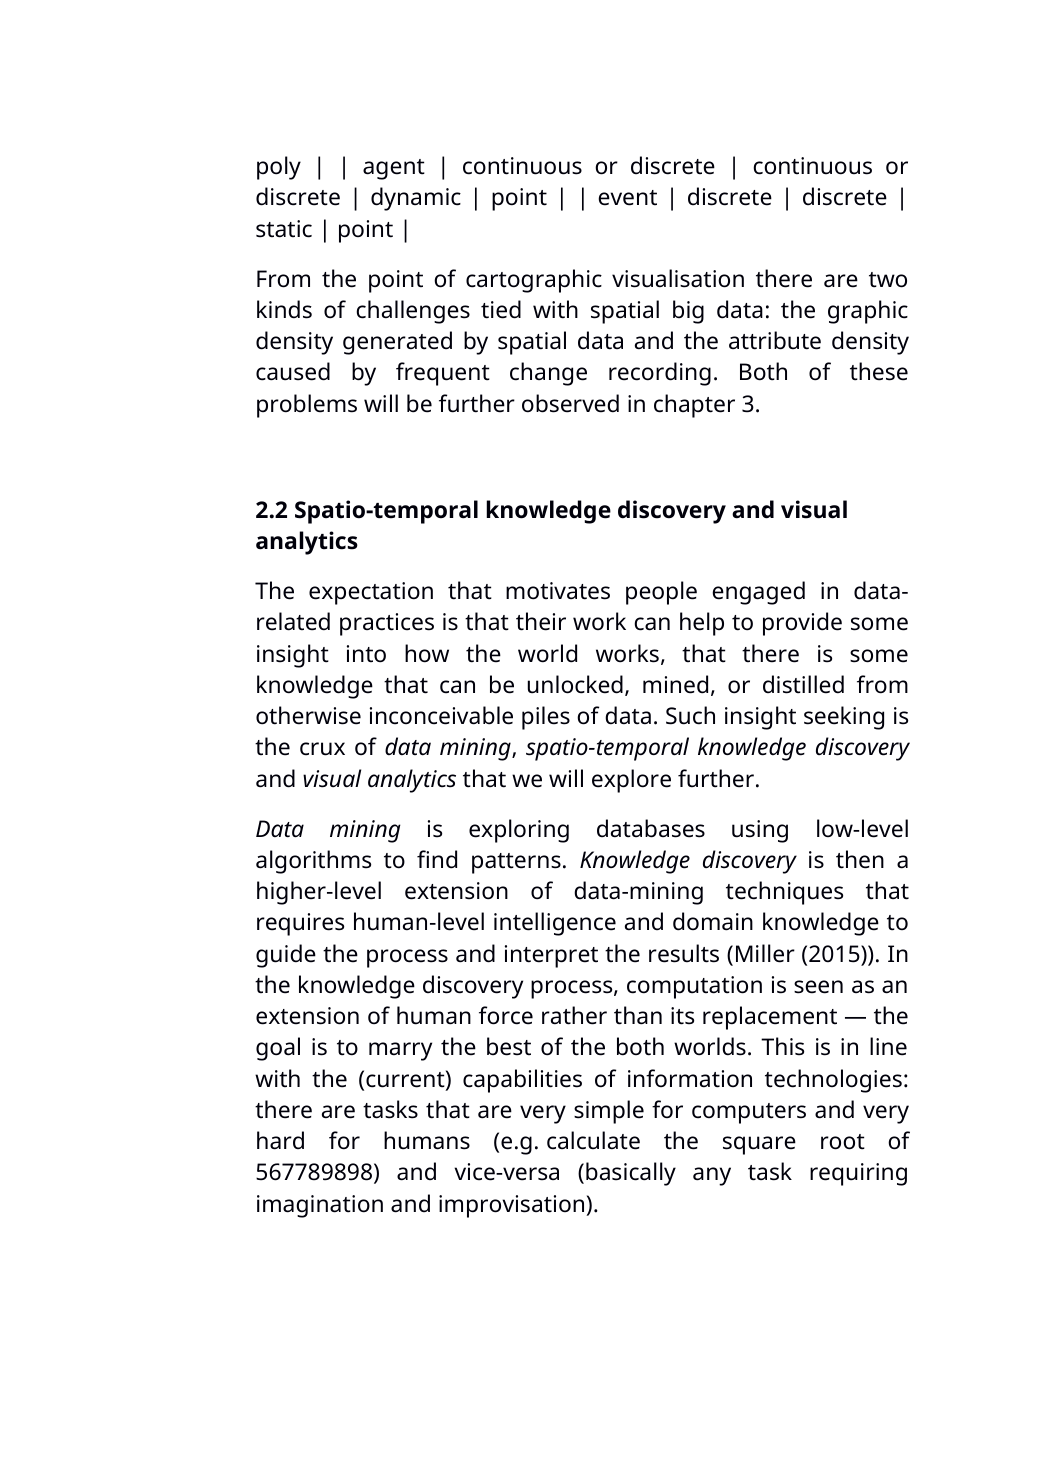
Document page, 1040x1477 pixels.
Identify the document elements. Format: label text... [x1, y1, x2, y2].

text The expectation that motivates people engaged in data-related practices is that their work can help to provide some insight into how the world works, that there is some knowledge that can be unlocked, mined, or distilled from otherwise inconceivable piles of data. Such insight seeking is the crux of data mining, spatio-temporal knowledge discovery and visual analytics that we will explore further. [255, 575, 910, 794]
subtitle 2.2 Spatio-temporal knowledge discovery and visual analytics [255, 494, 910, 556]
text Data mining is exploring databases using low-level algorithms to find patterns. Knowledge discovery is then a higher-level extension of data-mining techniques that requires human-level intelligence and domain knowledge to guide the process and interpret the results (Miller (2015)). In the knowledge discovery process, computation is seen as an extension of human force rather than its replacement — the goal is to marry the best of the both worlds. This is in line with the (current) capabilities of information technologies: there are tasks that are very simple for computers and very hard for humans (e.g. calculate the square root of 567789898) and vice-versa (basically any task requiring imagination and improvisation). [255, 812, 910, 1219]
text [255, 150, 910, 244]
text From the point of cartographic visualisation there are two kinds of challenges tied with spatial big data: the graphic density generated by spatial data and the attribute density caused by frequent change recording. Both of these problems will be further observed in chapter 3. [255, 262, 910, 419]
